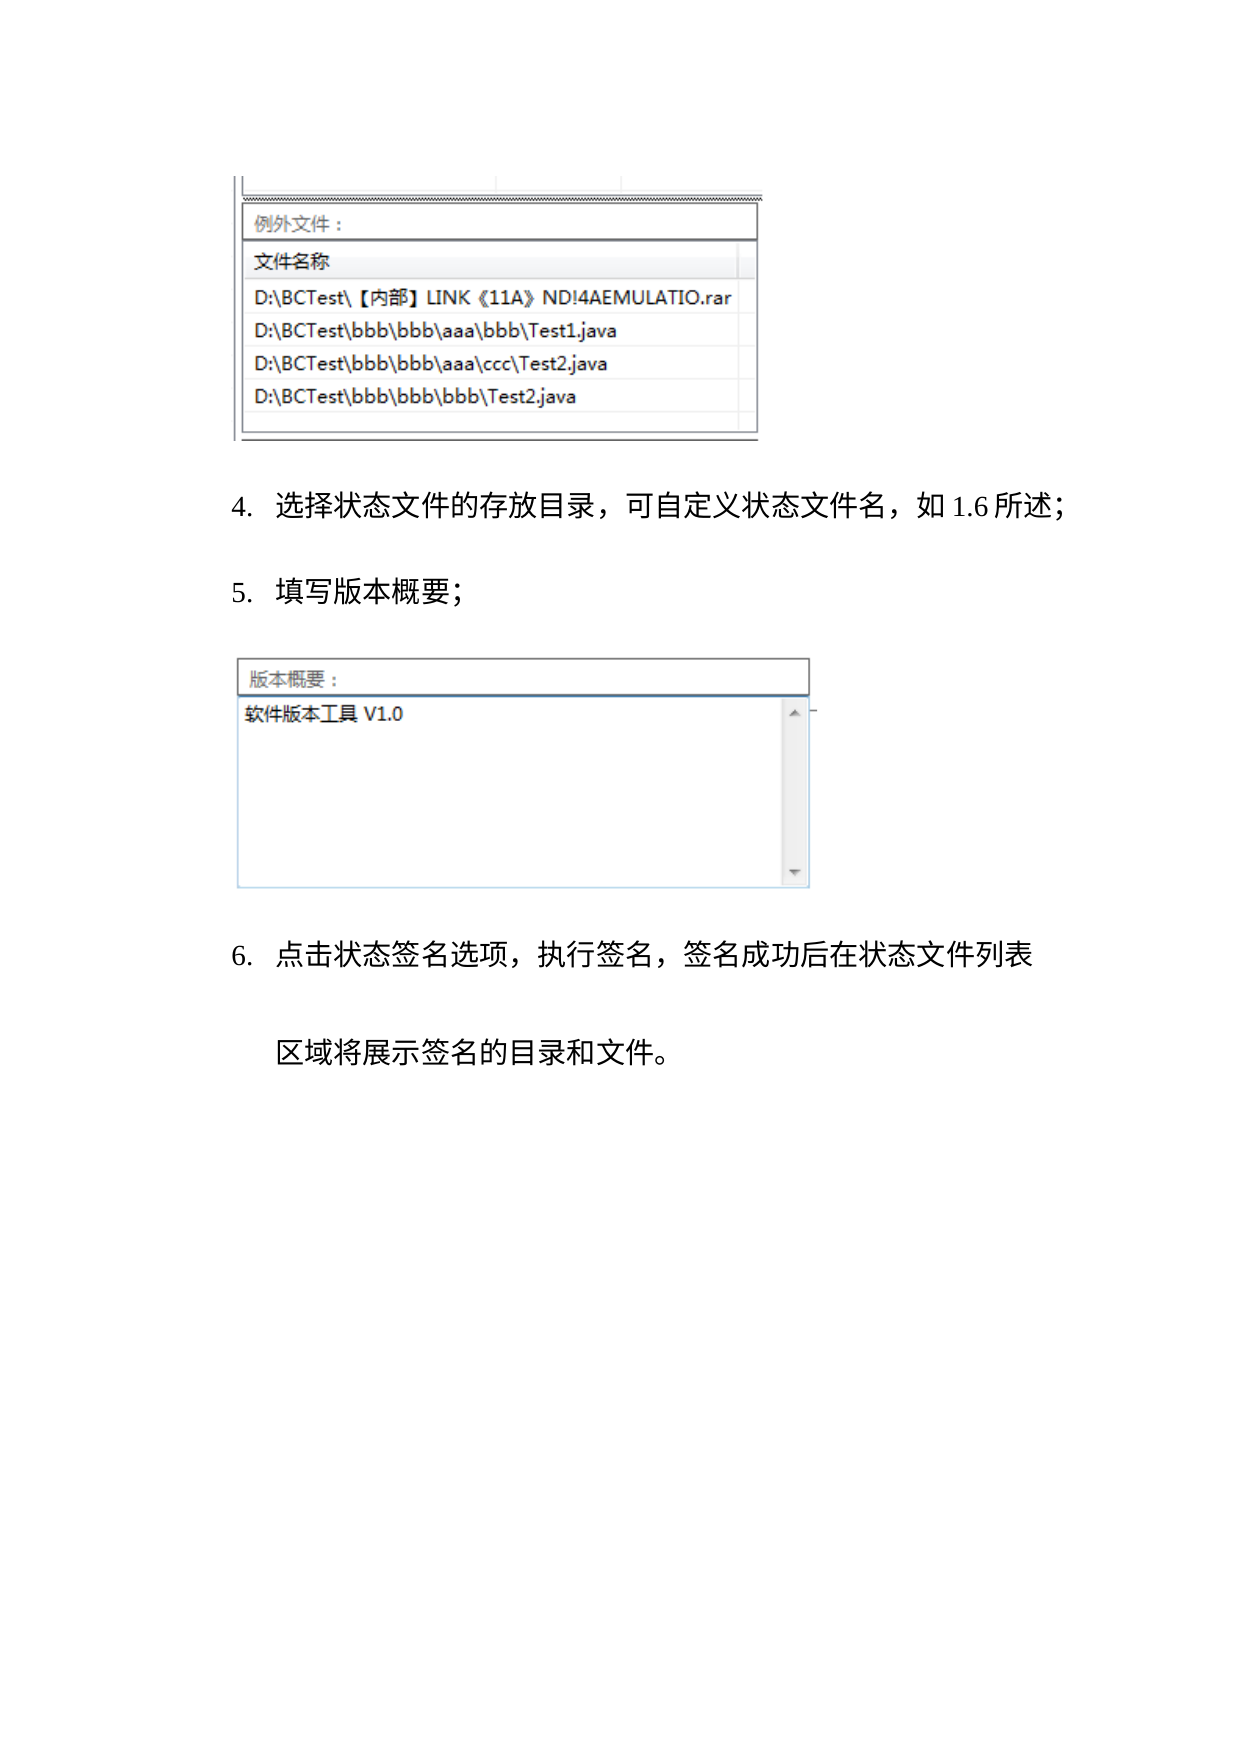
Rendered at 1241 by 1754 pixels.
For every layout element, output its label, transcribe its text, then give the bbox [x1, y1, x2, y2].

list 点击状态签名选项，执行签名，签名成功后在状态文件列表区域将展示签名的目录和文件。 [231, 920, 1053, 1083]
picture [231, 652, 818, 895]
picture [231, 176, 763, 441]
list 填写版本概要； [231, 557, 1053, 622]
list 选择状态文件的存放目录，可自定义状态文件名，如1.6所述； [231, 471, 1053, 536]
